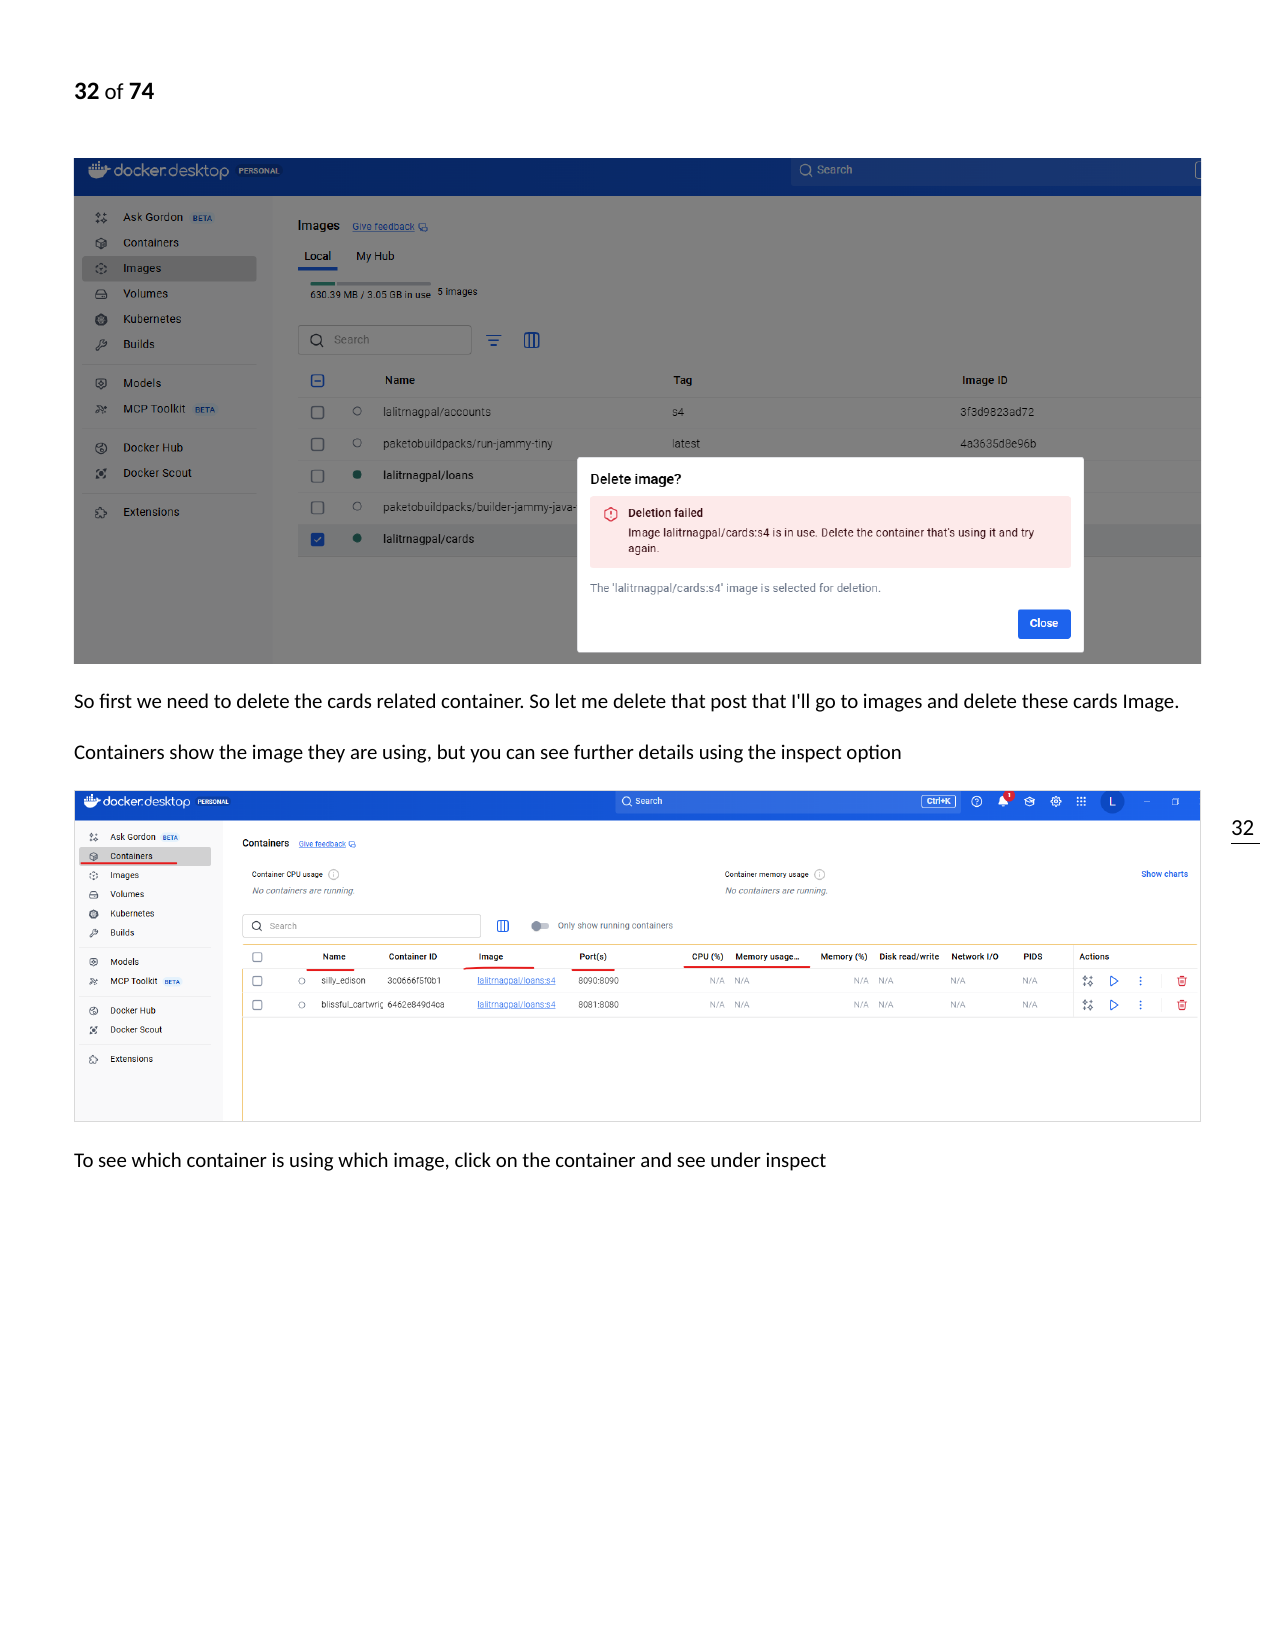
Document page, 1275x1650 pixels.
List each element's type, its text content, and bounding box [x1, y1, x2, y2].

text To see which container is using which image, click on the container and see under inspect [74, 1148, 1201, 1173]
text Containers show the image they are using, but you can see further details using the inspect option [74, 739, 1201, 765]
picture [75, 791, 1200, 1121]
text So first we need to delete the cards related container. So let me delete that post that I'll go to images and delete these cards Image. [74, 689, 1201, 714]
picture [73, 158, 1202, 664]
